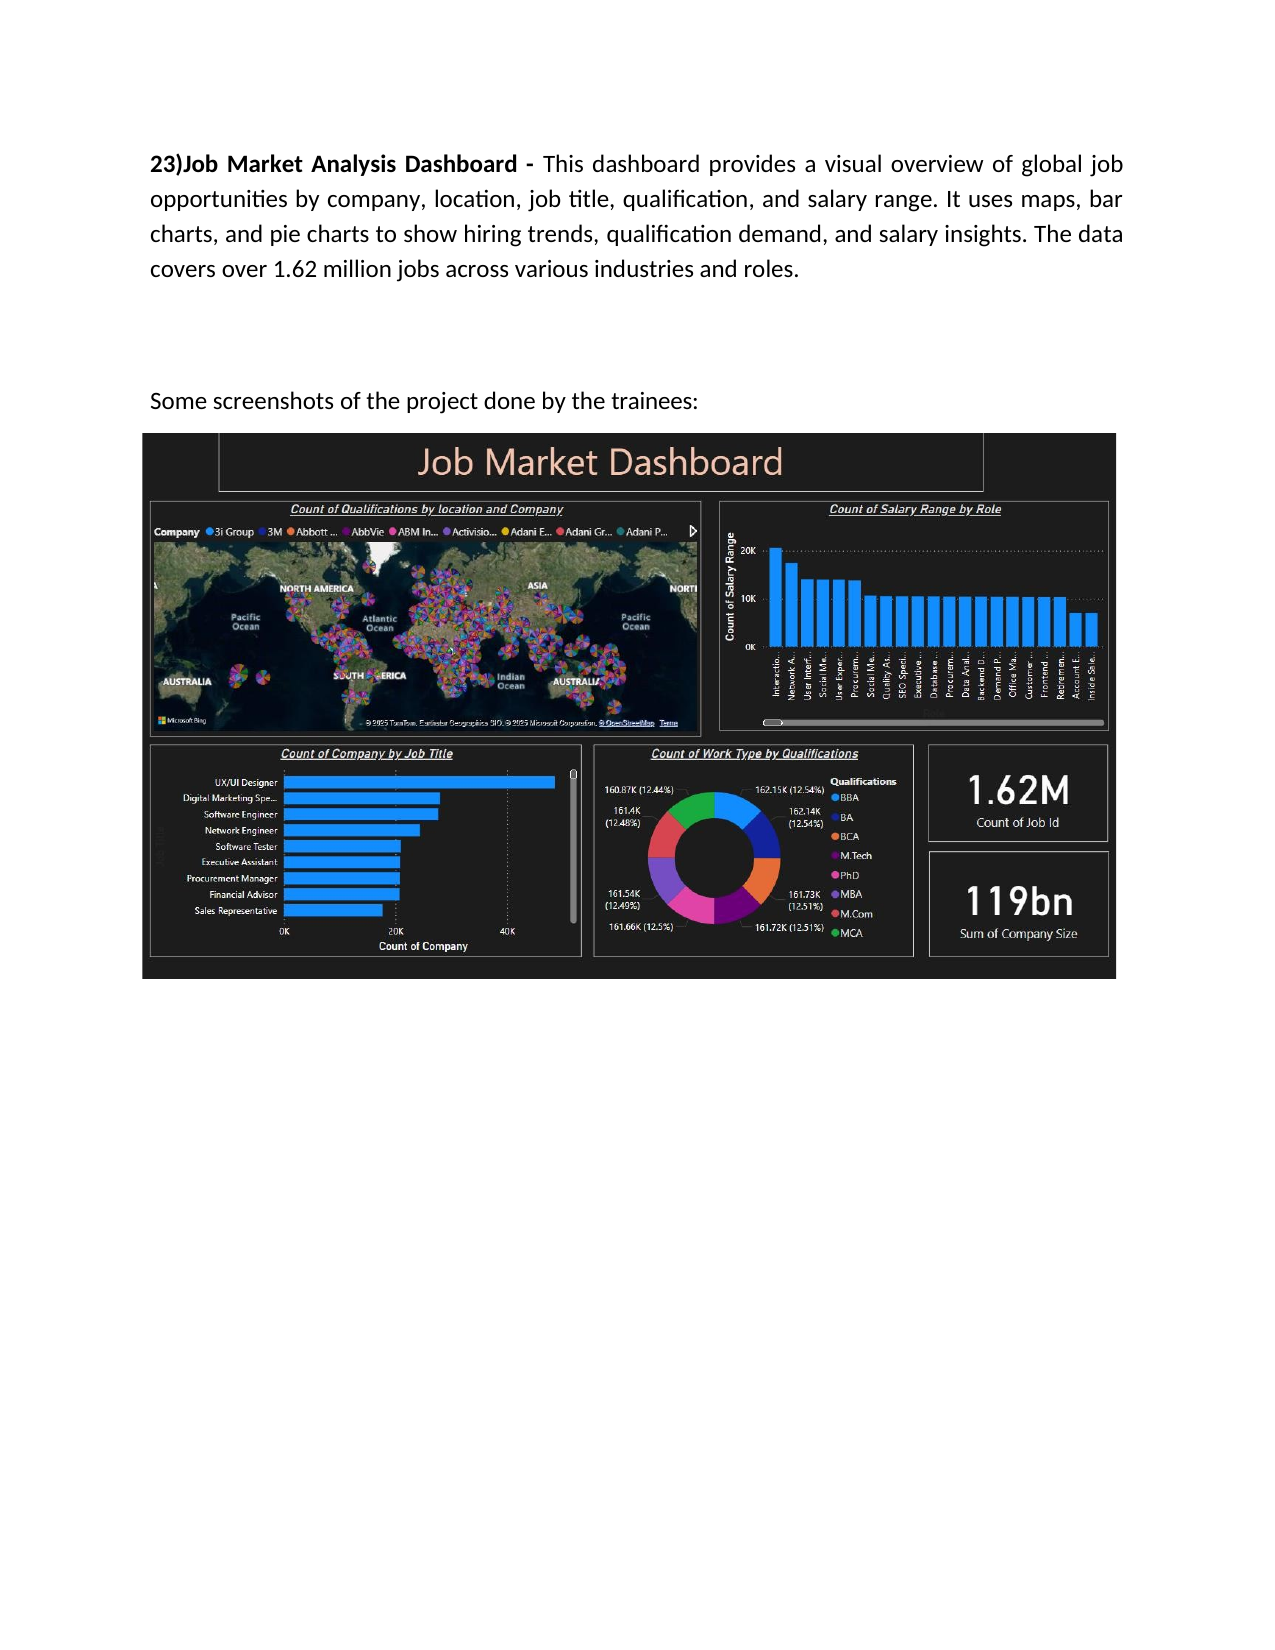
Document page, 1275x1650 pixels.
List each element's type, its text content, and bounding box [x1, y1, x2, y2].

text Some screenshots of the project done by the trainees: [150, 385, 1200, 415]
text 23)Job Market Analysis Dashboard - This dashboard provides a visual overview of global job opportunities by company, location, job title, qualification, and salary range. It uses maps, bar charts, and pie charts to show hiring trends, qualification demand, and salary insights. The data covers over 1.62 million jobs across various industries and roles. [150, 148, 1125, 283]
picture [142, 433, 1117, 979]
